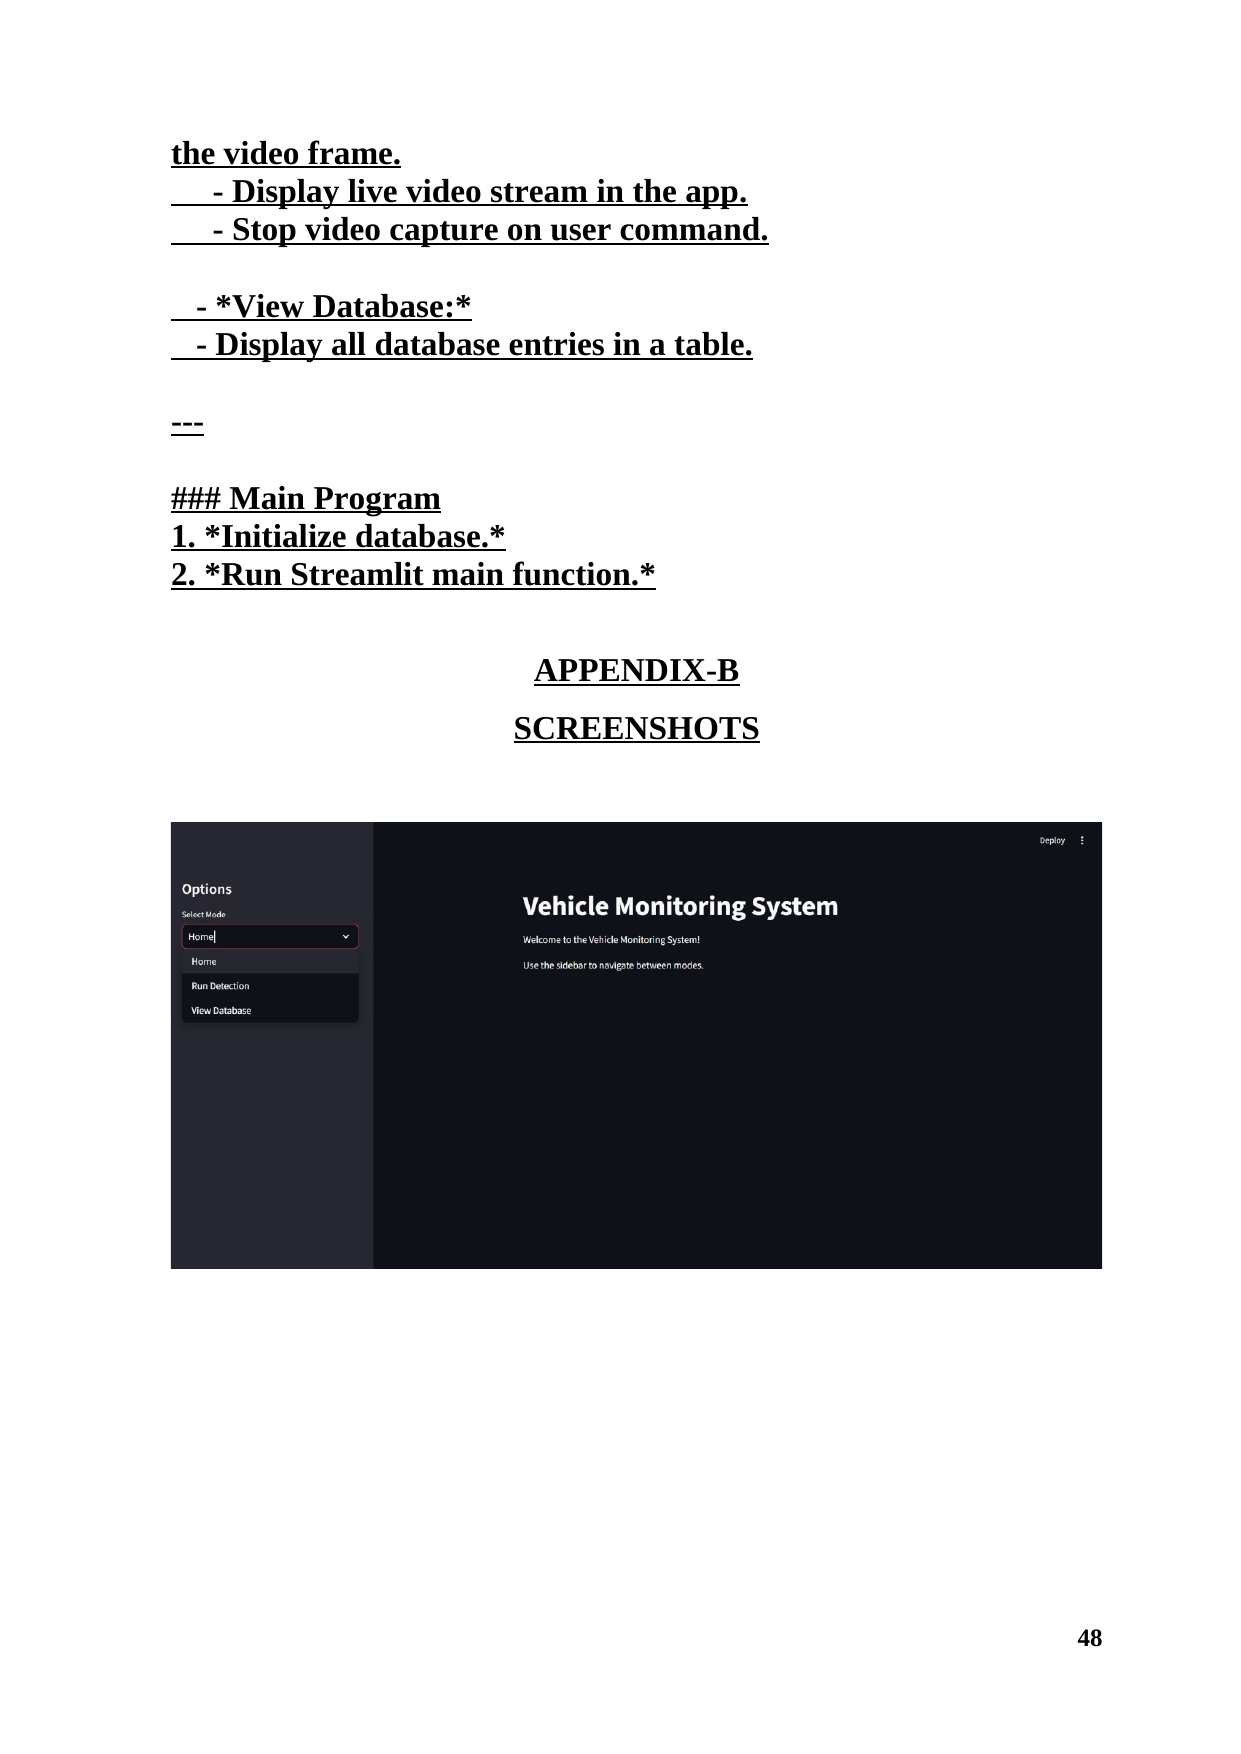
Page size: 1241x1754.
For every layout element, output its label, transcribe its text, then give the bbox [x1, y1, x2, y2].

text - *View Database:* [171, 286, 1102, 324]
text APPENDIX-B [171, 650, 1102, 689]
picture [170, 822, 1103, 1269]
text ### Main Program [171, 478, 1102, 516]
text 1. *Initialize database.* [171, 516, 1102, 554]
text - Display live video stream in the app. [171, 171, 1102, 209]
text - Stop video capture on user command. [171, 209, 1102, 248]
text - Display all database entries in a table. [171, 324, 1102, 363]
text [171, 133, 1102, 171]
text --- [171, 401, 1102, 439]
text 2. *Run Streamlit main function.* [171, 554, 1102, 593]
text SCREENSHOTS [171, 708, 1102, 746]
